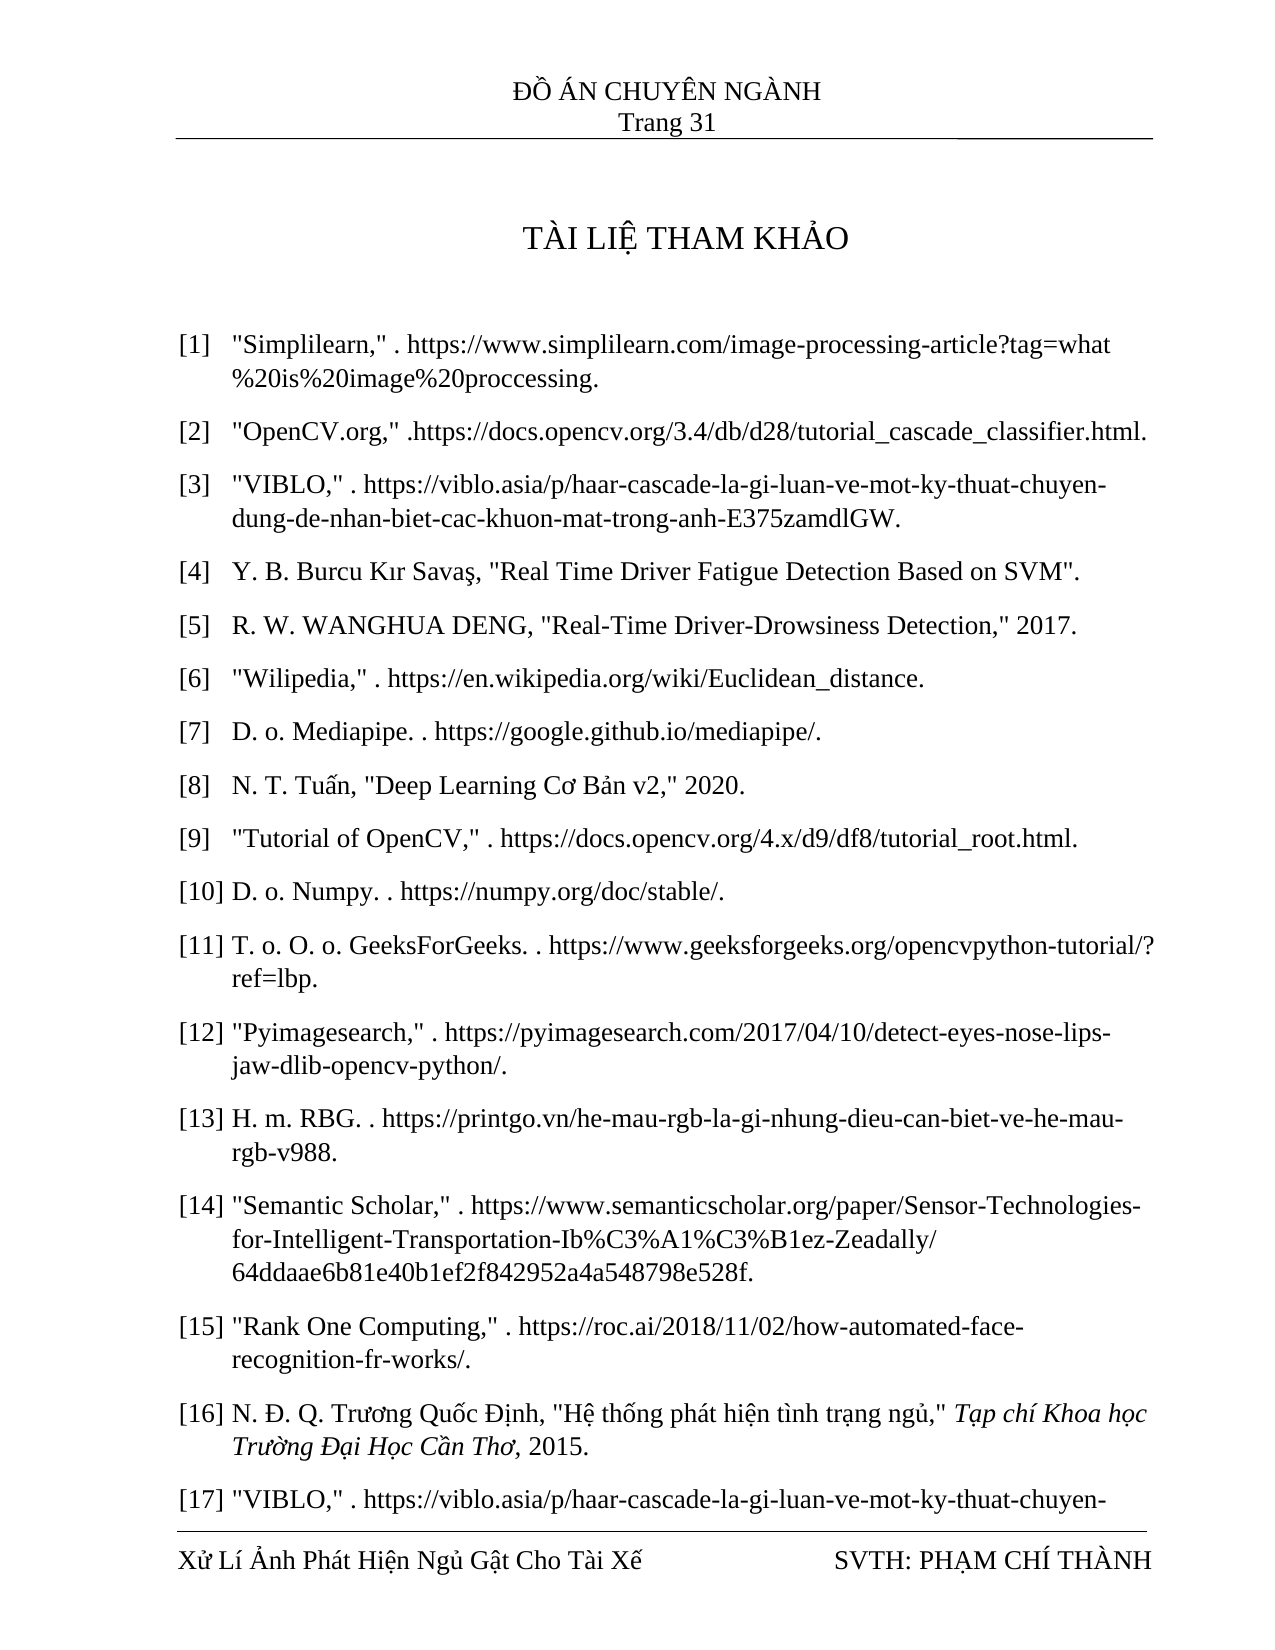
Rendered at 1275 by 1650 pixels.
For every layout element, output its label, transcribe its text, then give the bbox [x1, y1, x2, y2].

list TÀI LIỆ THAM KHẢO [215, 219, 1157, 257]
